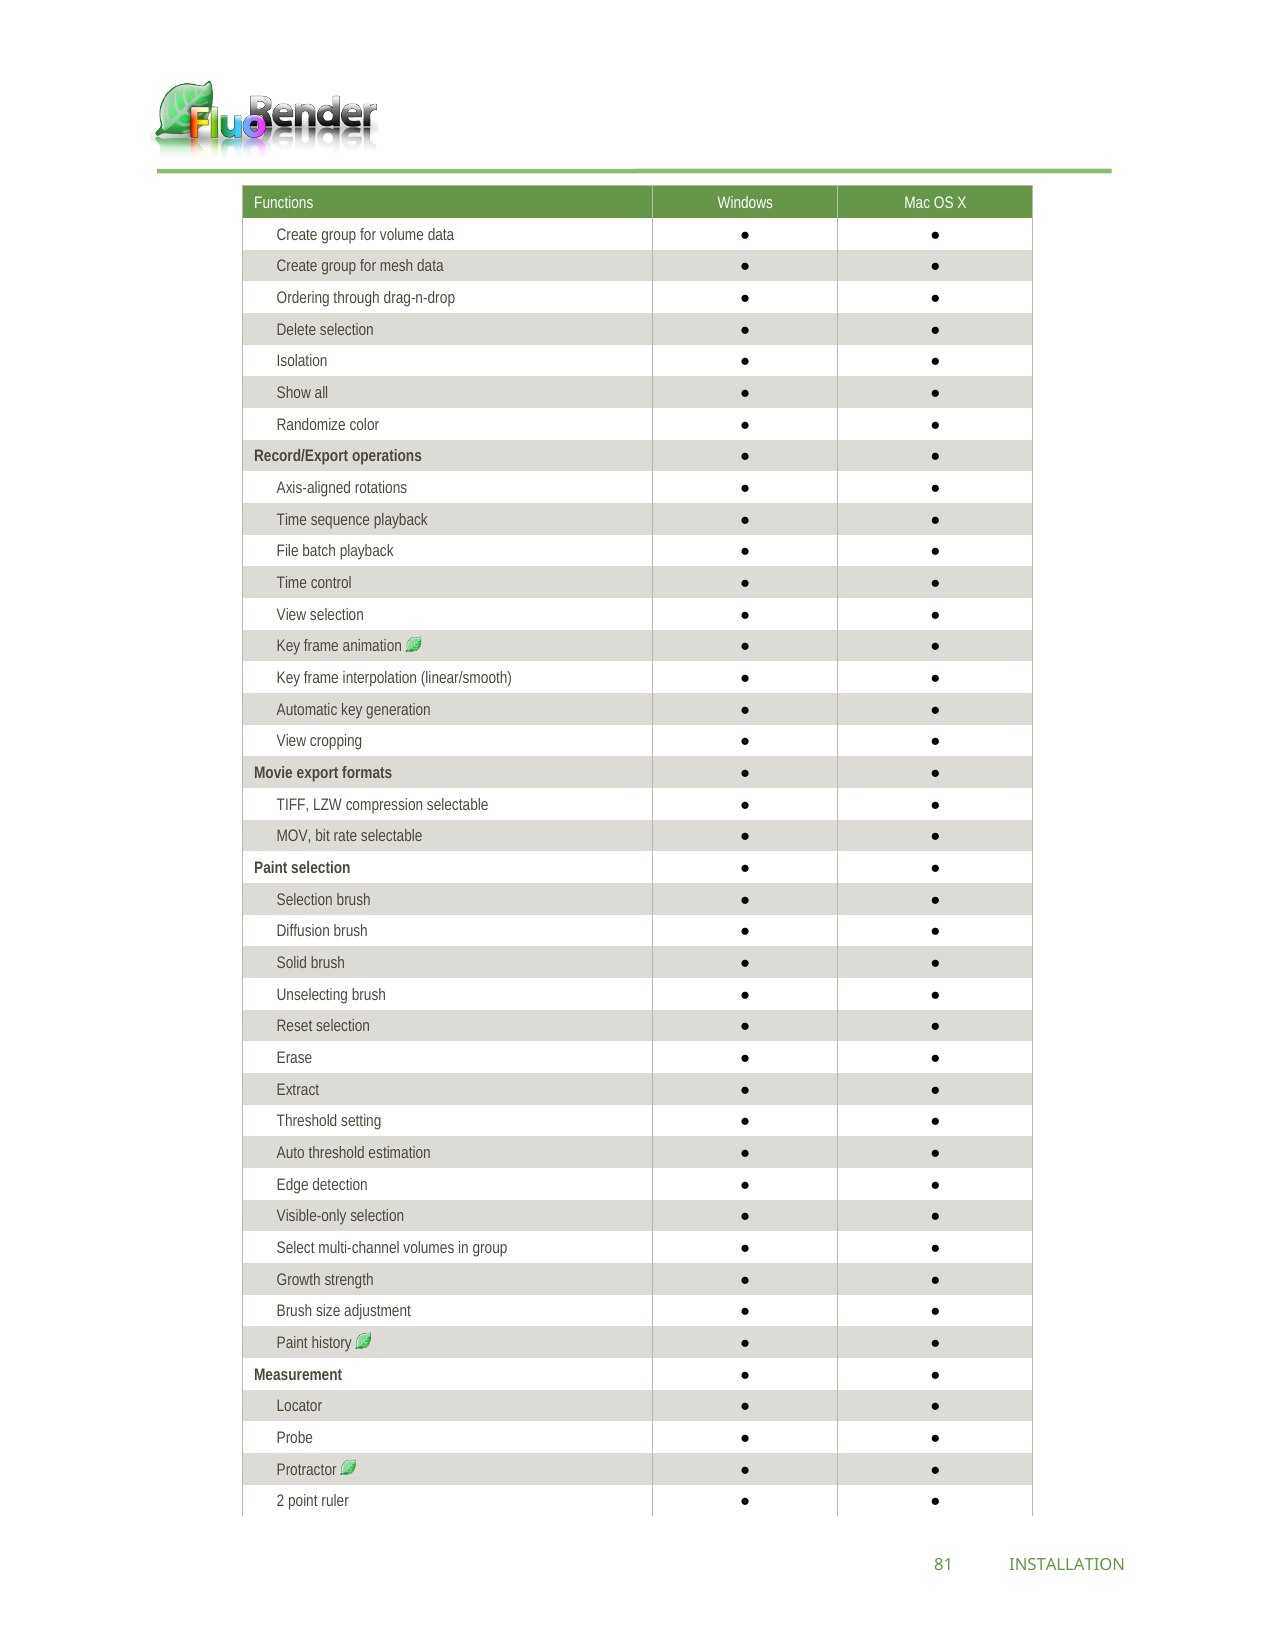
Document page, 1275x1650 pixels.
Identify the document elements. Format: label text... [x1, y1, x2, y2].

table_cell Protractor [243, 1453, 652, 1485]
table_cell ● [838, 1263, 1032, 1295]
table_cell ● [653, 1421, 837, 1453]
table_cell ● [653, 440, 837, 471]
table_cell ● [838, 851, 1032, 883]
table_cell ● [838, 313, 1032, 345]
table_cell Create group for volume data [243, 218, 652, 250]
table_cell ● [653, 693, 837, 725]
table_cell Erase [243, 1041, 652, 1073]
table_cell ● [653, 376, 837, 408]
picture [405, 636, 422, 652]
table_cell View cropping [243, 725, 652, 756]
table_cell ● [838, 440, 1032, 471]
table_cell Threshold setting [243, 1105, 652, 1136]
table_cell ● [838, 978, 1032, 1010]
table_cell ● [653, 756, 837, 788]
table_cell ● [838, 630, 1032, 661]
table_cell Brush size adjustment [243, 1295, 652, 1326]
table_cell ● [653, 883, 837, 915]
table_cell Visible-only selection [243, 1200, 652, 1231]
table_cell ● [838, 1073, 1032, 1105]
table_cell Isolation [243, 345, 652, 376]
table_cell ● [838, 376, 1032, 408]
table_cell ● [653, 1136, 837, 1168]
table_cell Extract [243, 1073, 652, 1105]
table_cell ● [653, 471, 837, 503]
table_cell Selection brush [243, 883, 652, 915]
table_cell ● [838, 535, 1032, 566]
table_cell ● [838, 408, 1032, 440]
table_cell ● [838, 1453, 1032, 1485]
picture [355, 1332, 371, 1349]
table_cell Ordering through drag-n-drop [243, 281, 652, 313]
table_cell ● [838, 883, 1032, 915]
table_cell ● [653, 820, 837, 851]
table_cell ● [838, 1326, 1032, 1358]
table_cell ● [838, 1421, 1032, 1453]
table_cell ● [653, 281, 837, 313]
table_cell Movie export formats [243, 756, 652, 788]
table_header Mac OS X [838, 186, 1032, 218]
table_cell ● [653, 978, 837, 1010]
table_cell ● [838, 1200, 1032, 1231]
table_cell Paint history [243, 1326, 652, 1358]
picture [150, 75, 379, 162]
table_cell Automatic key generation [243, 693, 652, 725]
table_cell ● [653, 1231, 837, 1263]
table_cell ● [838, 1358, 1032, 1390]
table_cell ● [653, 566, 837, 598]
table_cell ● [653, 503, 837, 535]
table_cell ● [653, 598, 837, 630]
table_cell ● [838, 1136, 1032, 1168]
table_cell Select multi-channel volumes in group [243, 1231, 652, 1263]
table_cell Unselecting brush [243, 978, 652, 1010]
table_cell ● [838, 1295, 1032, 1326]
table_cell ● [653, 1485, 837, 1516]
table_cell ● [653, 1073, 837, 1105]
table_cell ● [653, 250, 837, 281]
table_cell ● [838, 1485, 1032, 1516]
table_cell ● [653, 1326, 837, 1358]
table_cell ● [838, 345, 1032, 376]
table_cell Time sequence playback [243, 503, 652, 535]
table_cell Locator [243, 1390, 652, 1421]
table_cell ● [838, 218, 1032, 250]
table_cell ● [653, 218, 837, 250]
table_cell ● [653, 1010, 837, 1041]
table_cell TIFF, LZW compression selectable [243, 788, 652, 820]
table_cell ● [838, 915, 1032, 946]
table_cell ● [653, 661, 837, 693]
table_cell ● [838, 1041, 1032, 1073]
table_cell Key frame interpolation (linear/smooth) [243, 661, 652, 693]
table_cell Key frame animation [243, 630, 652, 661]
table_cell ● [653, 345, 837, 376]
table_cell Create group for mesh data [243, 250, 652, 281]
table_cell ● [653, 915, 837, 946]
table_cell Probe [243, 1421, 652, 1453]
table_cell MOV, bit rate selectable [243, 820, 652, 851]
table_cell ● [838, 1231, 1032, 1263]
table_cell View selection [243, 598, 652, 630]
table_cell ● [653, 408, 837, 440]
table_cell Edge detection [243, 1168, 652, 1200]
table_cell ● [653, 1105, 837, 1136]
table_cell ● [653, 946, 837, 978]
table_cell ● [838, 1010, 1032, 1041]
table_cell Randomize color [243, 408, 652, 440]
table_cell 2 point ruler [243, 1485, 652, 1516]
table_cell ● [653, 1390, 837, 1421]
table_cell ● [838, 1105, 1032, 1136]
table_cell ● [653, 1358, 837, 1390]
table_cell ● [838, 566, 1032, 598]
table_cell ● [838, 471, 1032, 503]
picture [340, 1459, 356, 1475]
table_cell ● [653, 1168, 837, 1200]
table_cell Diffusion brush [243, 915, 652, 946]
table_cell ● [653, 313, 837, 345]
table_header Functions [243, 186, 652, 218]
table_cell ● [653, 535, 837, 566]
table_cell ● [838, 788, 1032, 820]
table_cell ● [838, 250, 1032, 281]
table_cell ● [838, 1168, 1032, 1200]
table_cell ● [838, 503, 1032, 535]
table_cell ● [653, 851, 837, 883]
table_cell ● [838, 598, 1032, 630]
table_cell ● [838, 693, 1032, 725]
table_cell Reset selection [243, 1010, 652, 1041]
table_cell ● [838, 756, 1032, 788]
table_cell Measurement [243, 1358, 652, 1390]
table_cell Growth strength [243, 1263, 652, 1295]
table_cell ● [653, 725, 837, 756]
table_cell ● [838, 661, 1032, 693]
table_cell Delete selection [243, 313, 652, 345]
table_cell ● [653, 1263, 837, 1295]
table_header Windows [653, 186, 837, 218]
table_cell ● [838, 725, 1032, 756]
table_cell ● [653, 630, 837, 661]
table_cell ● [838, 820, 1032, 851]
table_cell Axis-aligned rotations [243, 471, 652, 503]
table_cell Record/Export operations [243, 440, 652, 471]
table_cell ● [838, 281, 1032, 313]
table_cell ● [838, 946, 1032, 978]
table_cell Paint selection [243, 851, 652, 883]
table_cell Time control [243, 566, 652, 598]
table_cell ● [653, 788, 837, 820]
table_cell ● [653, 1295, 837, 1326]
table_cell ● [653, 1453, 837, 1485]
table_cell File batch playback [243, 535, 652, 566]
table_cell Show all [243, 376, 652, 408]
table_cell ● [838, 1390, 1032, 1421]
table_cell Solid brush [243, 946, 652, 978]
table_cell Auto threshold estimation [243, 1136, 652, 1168]
table_cell ● [653, 1200, 837, 1231]
table_cell ● [653, 1041, 837, 1073]
